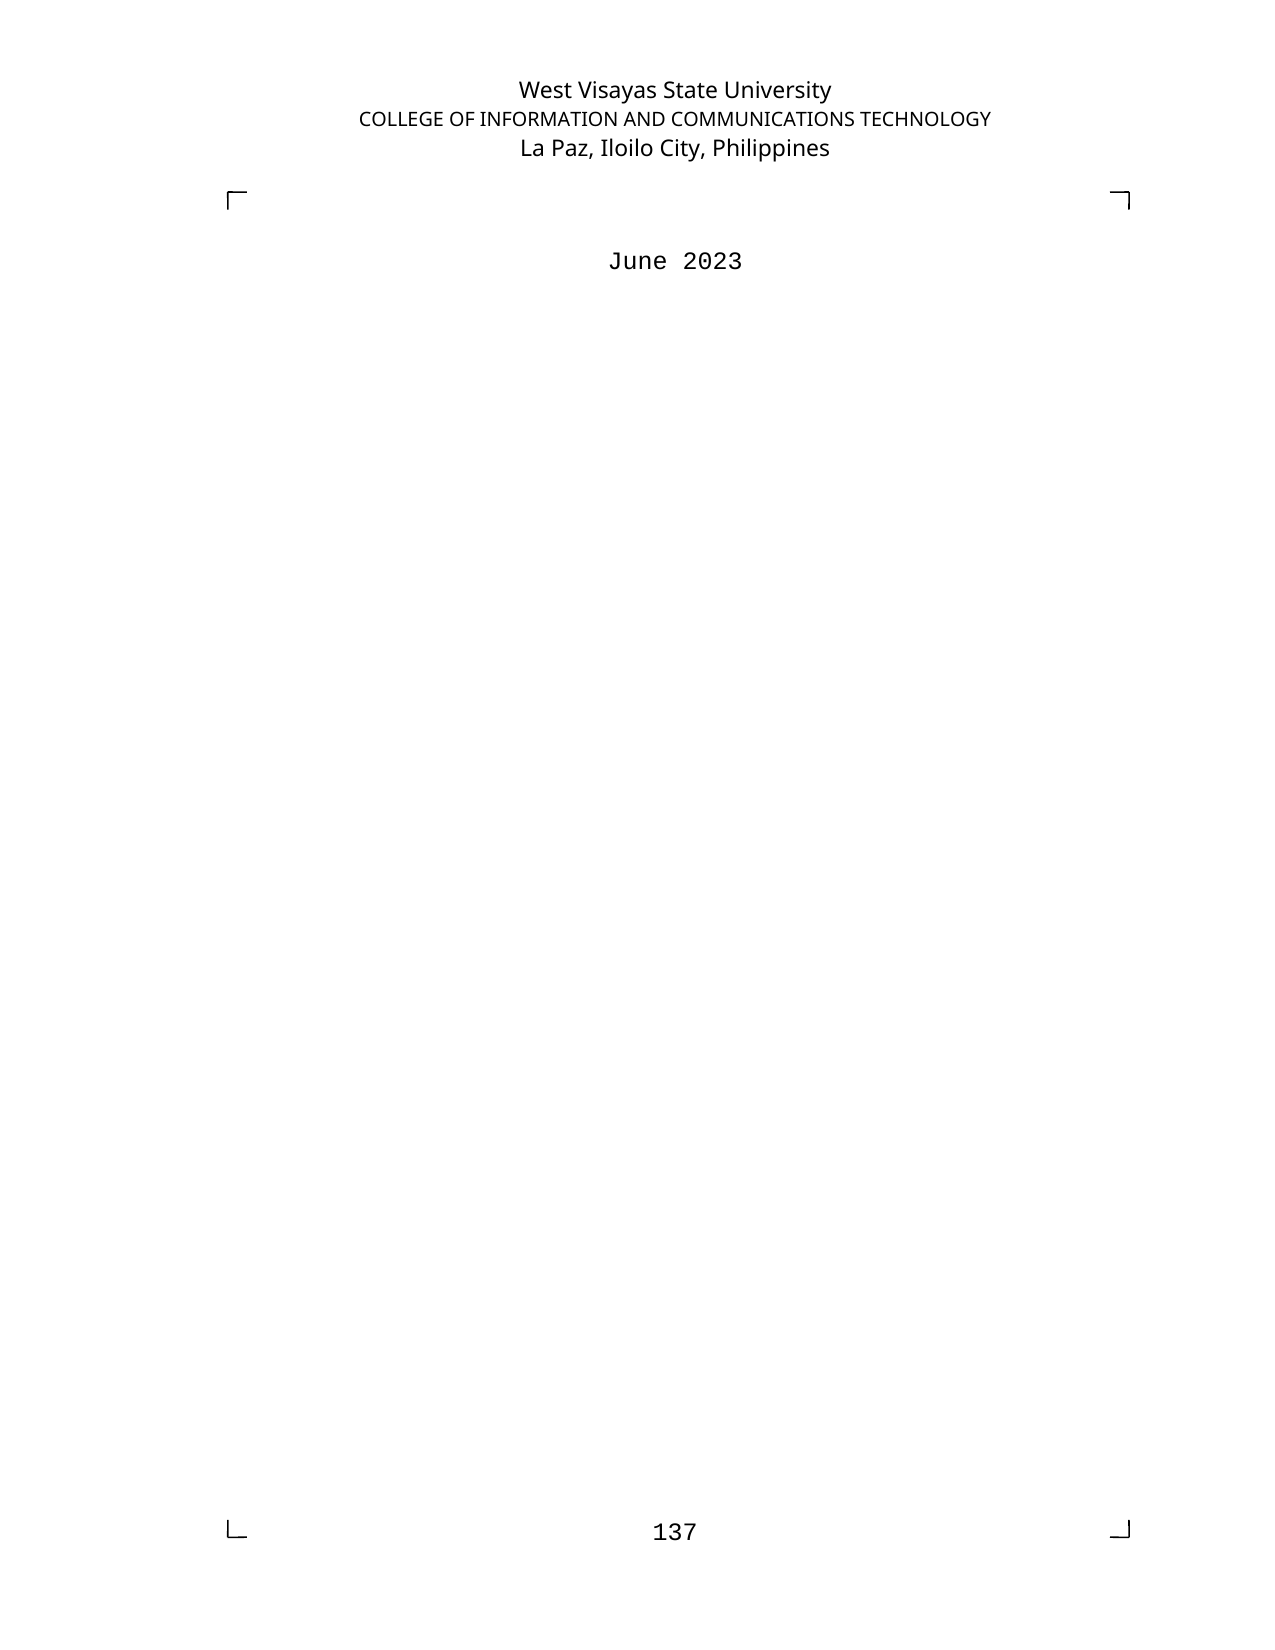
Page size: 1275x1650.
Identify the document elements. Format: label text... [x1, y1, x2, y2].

text June 2023 [225, 248, 1125, 277]
